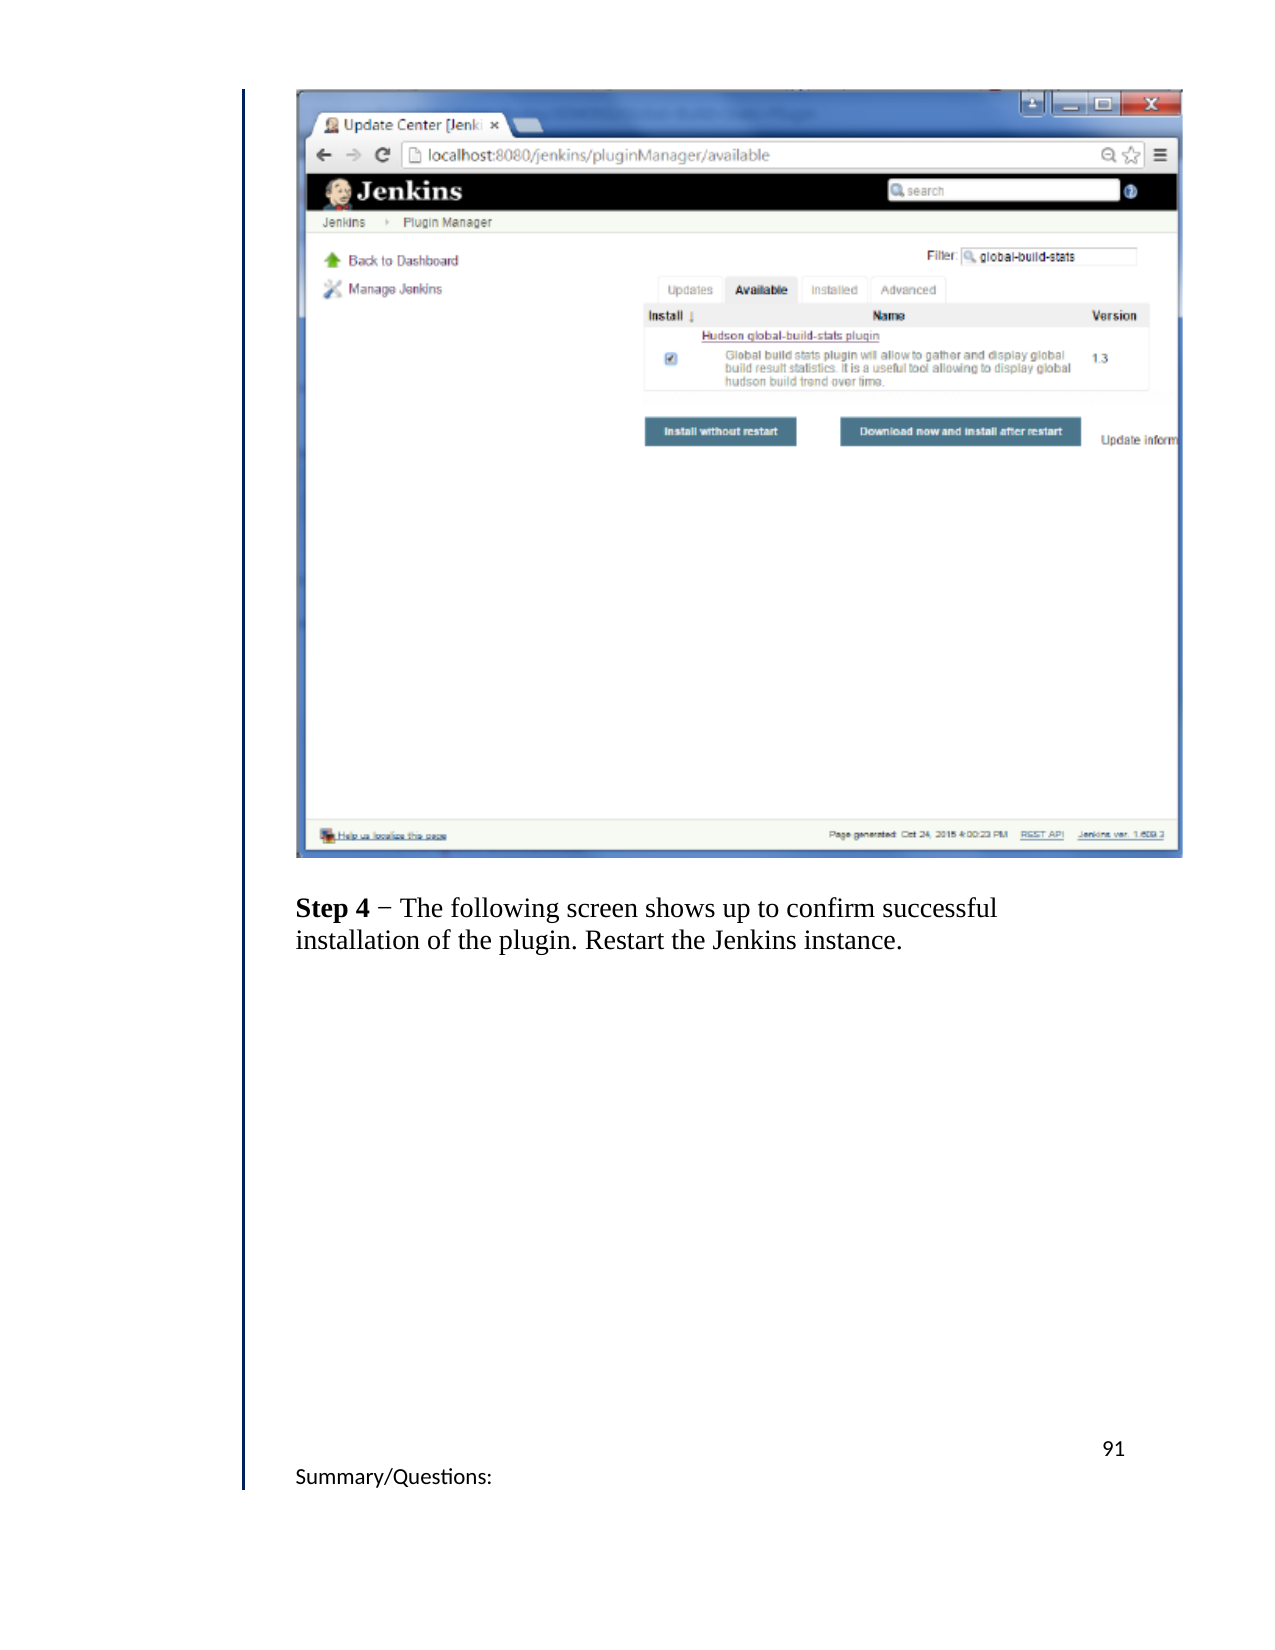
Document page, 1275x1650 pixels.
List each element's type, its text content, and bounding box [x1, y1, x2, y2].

text Step 4 − The following screen shows up to confirm successful installation of the plugin. Restart the Jenkins instance. [295, 891, 1125, 956]
picture [295, 88, 1183, 858]
